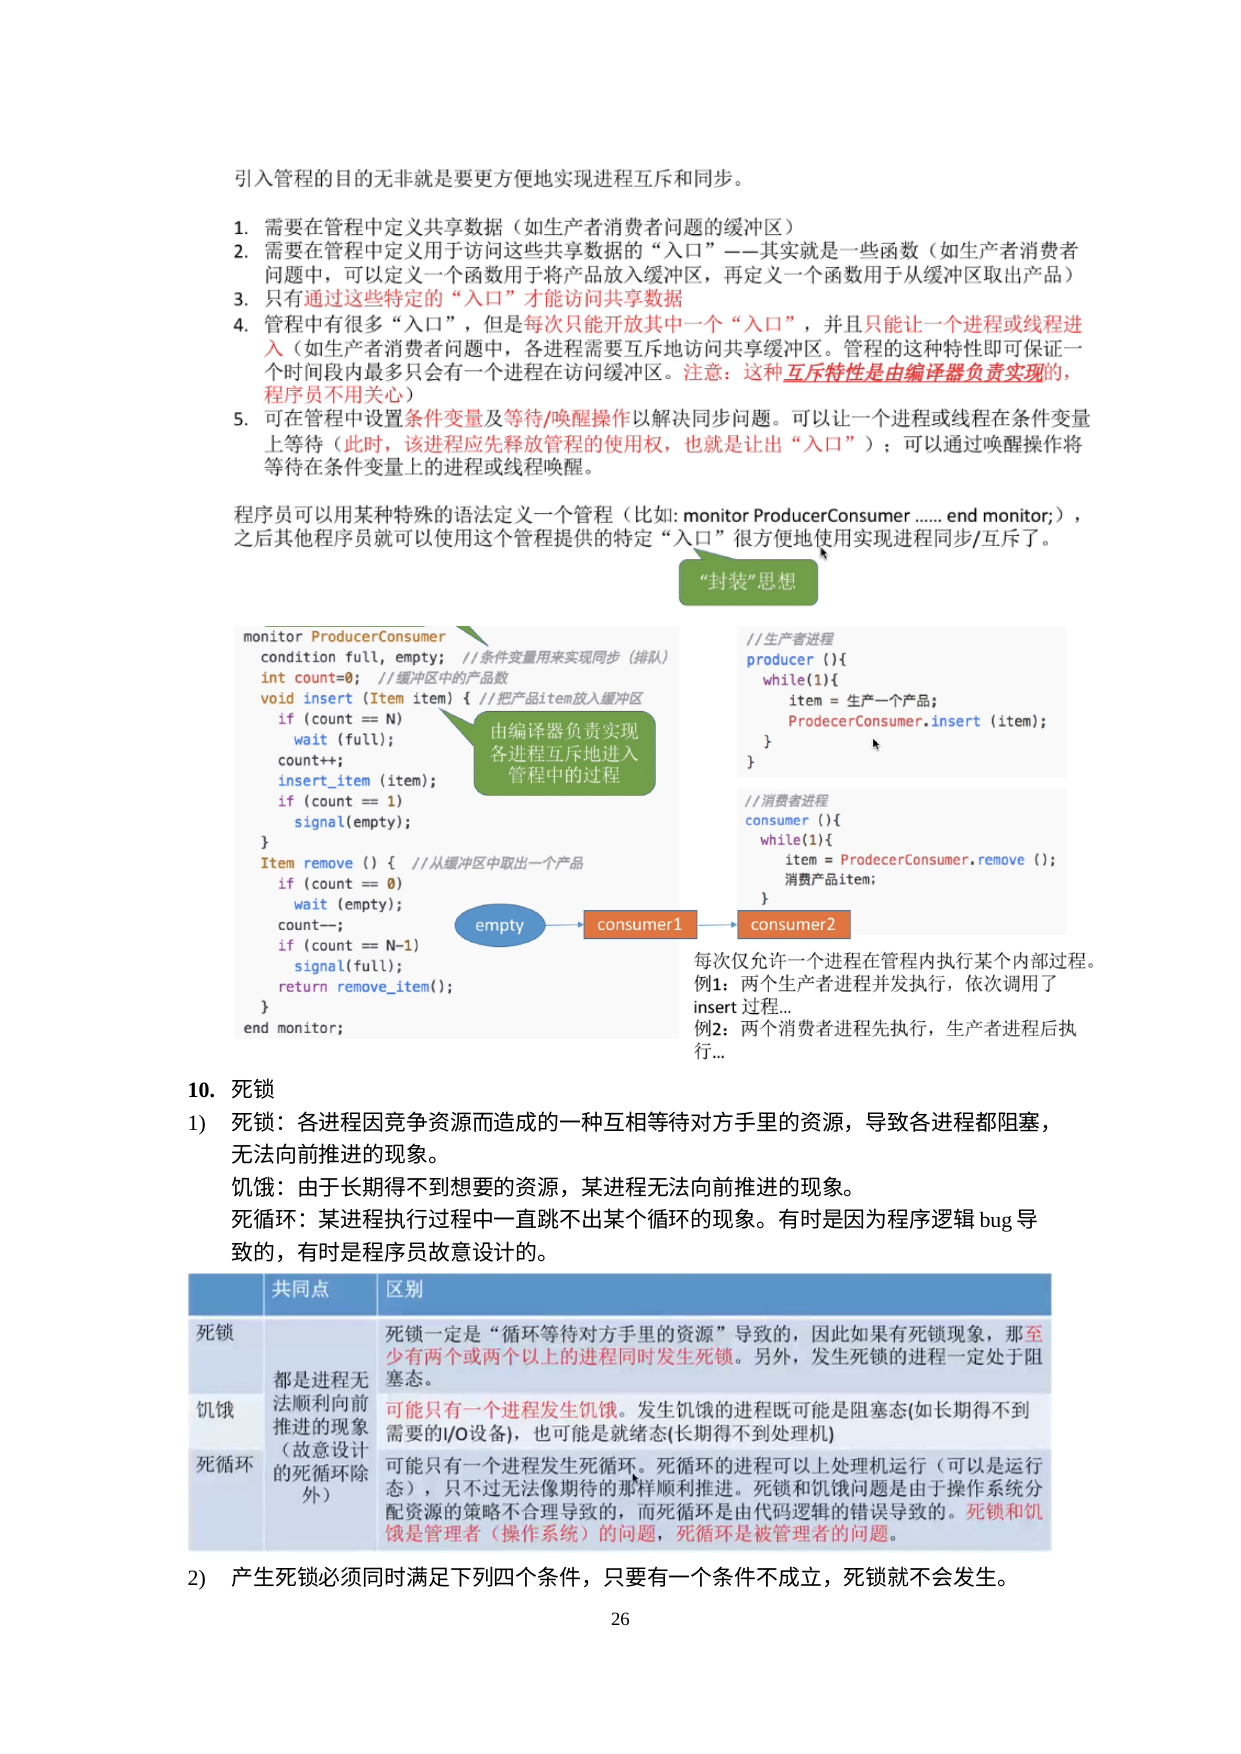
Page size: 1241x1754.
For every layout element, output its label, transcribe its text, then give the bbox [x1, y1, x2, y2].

picture [231, 626, 1097, 1063]
picture [231, 166, 1097, 613]
picture [187, 1273, 1053, 1553]
list 死循环：某进程执行过程中一直跳不出某个循环的现象。有时是因为程序逻辑bug导致的，有时是程序员故意设计的。 [231, 1202, 1053, 1267]
list 死锁 [187, 1072, 1053, 1104]
list 死锁：各进程因竞争资源而造成的一种互相等待对方手里的资源，导致各进程都阻塞，无法向前推进的现象。 [187, 1104, 1053, 1169]
list 产生死锁必须同时满足下列四个条件，只要有一个条件不成立，死锁就不会发生。 [187, 1559, 1053, 1592]
list 饥饿：由于长期得不到想要的资源，某进程无法向前推进的现象。 [231, 1169, 1053, 1202]
